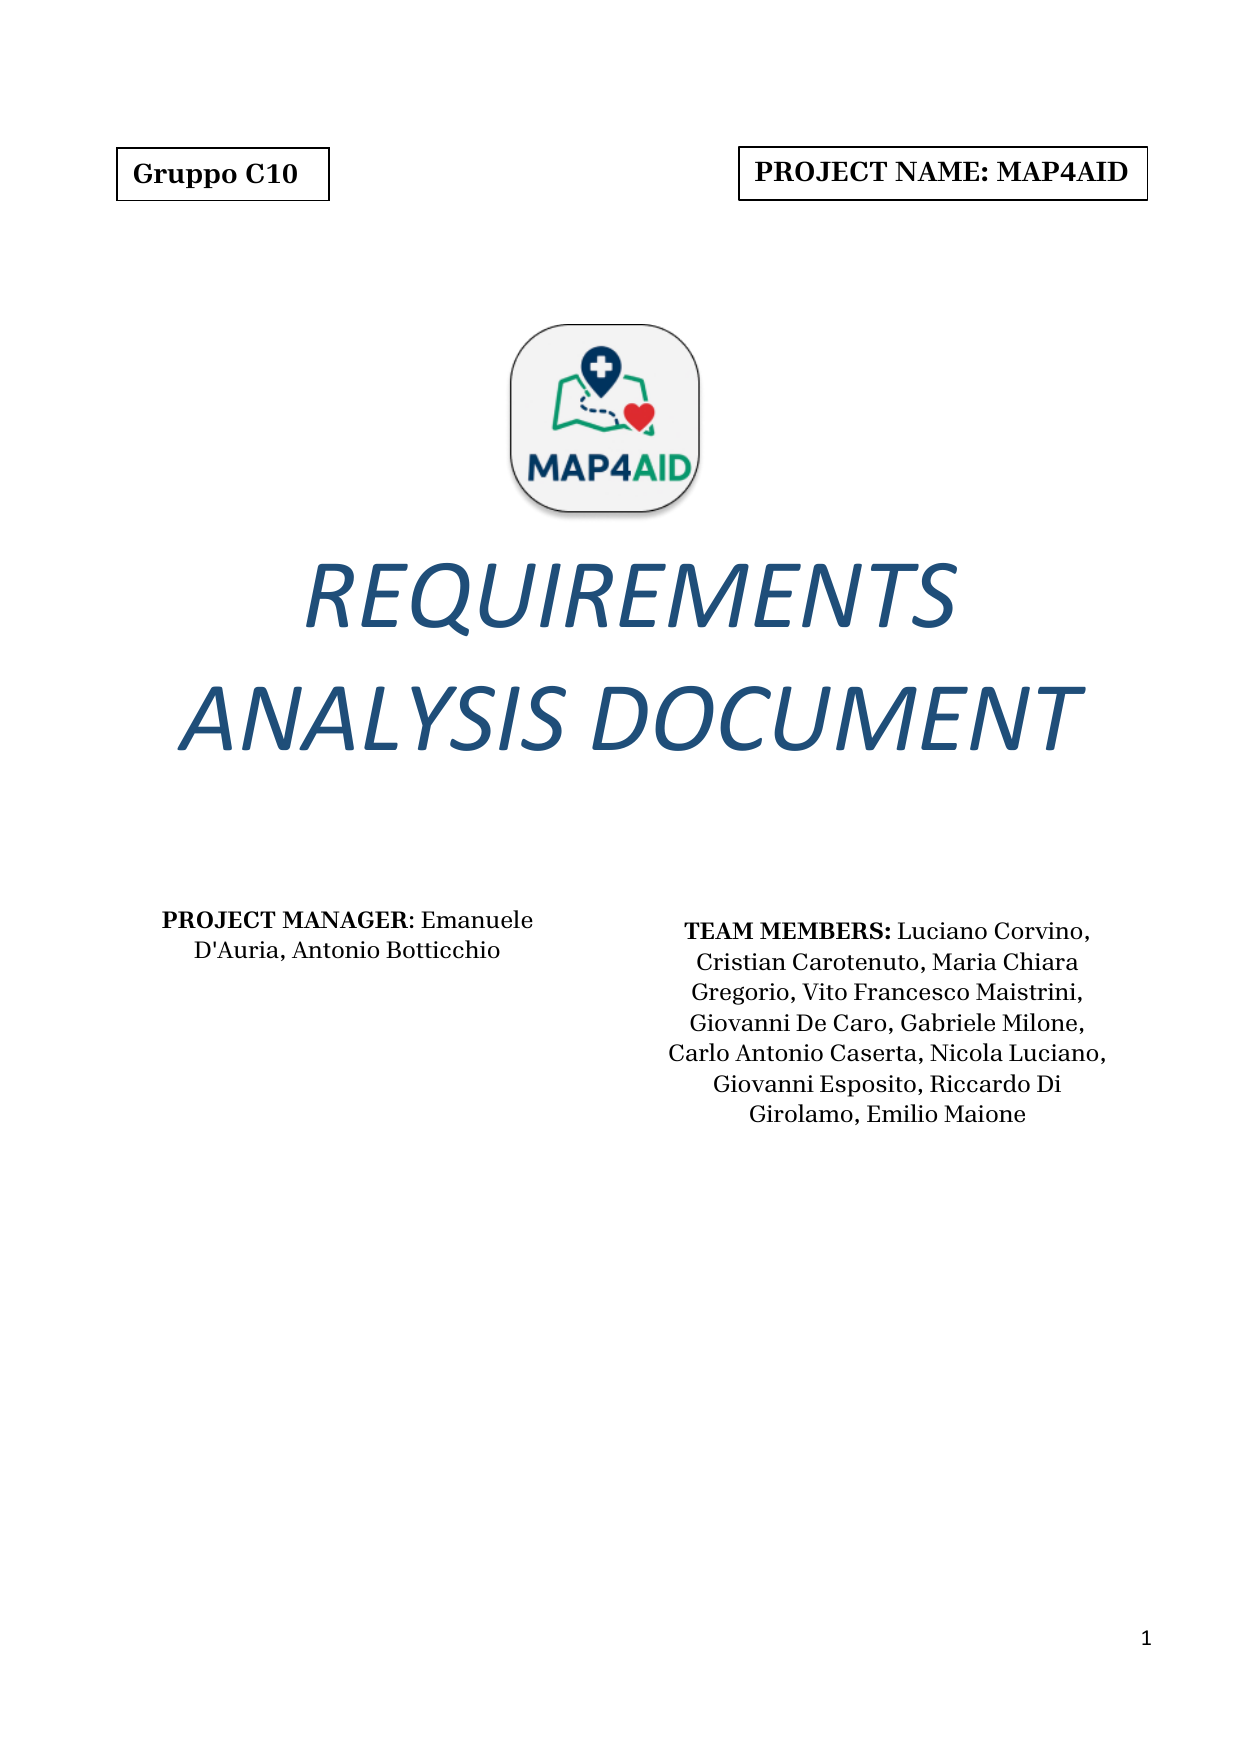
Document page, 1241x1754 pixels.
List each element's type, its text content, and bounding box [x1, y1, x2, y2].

picture [505, 324, 705, 523]
text REQUIREMENTS ANALYSIS DOCUMENT [118, 452, 1152, 775]
